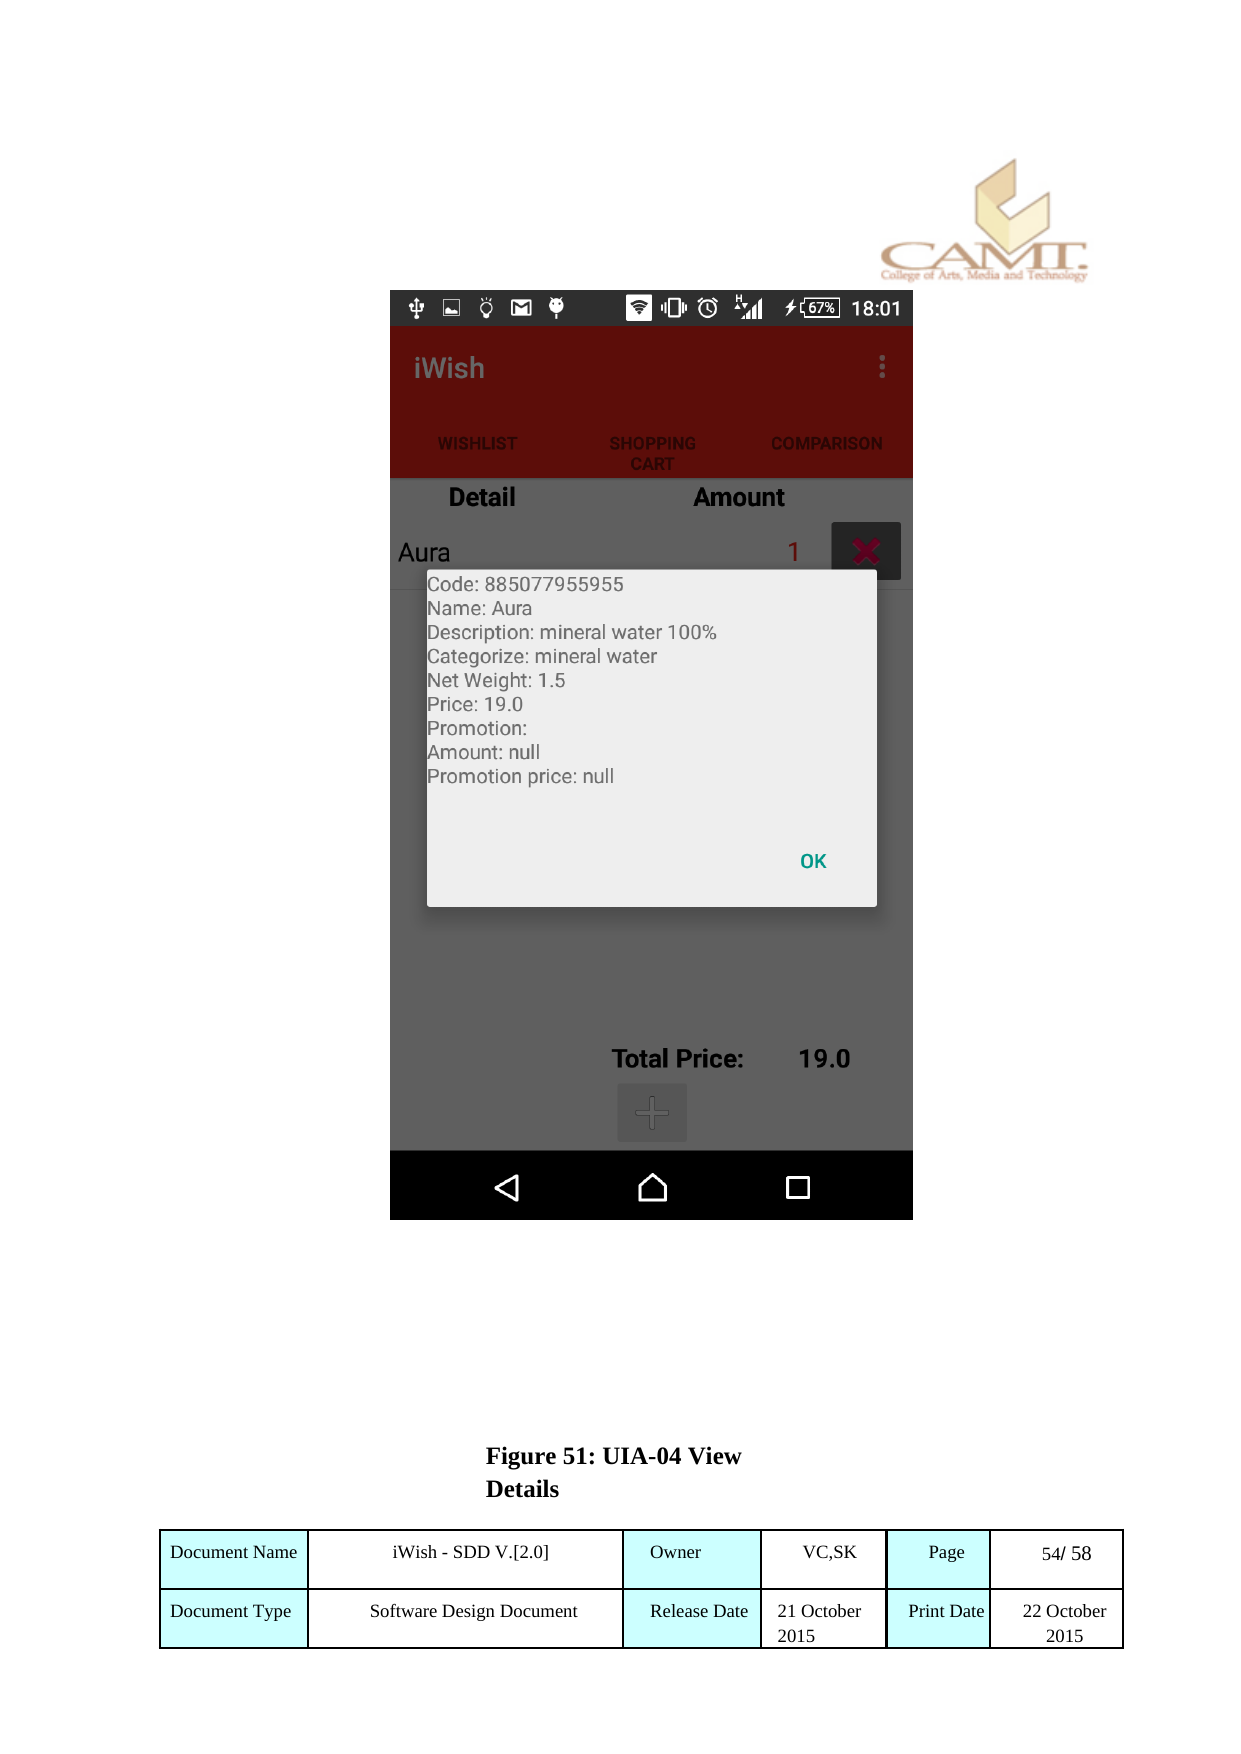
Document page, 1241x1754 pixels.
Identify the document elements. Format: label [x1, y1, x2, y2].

picture [869, 150, 1094, 285]
picture [390, 290, 913, 1220]
